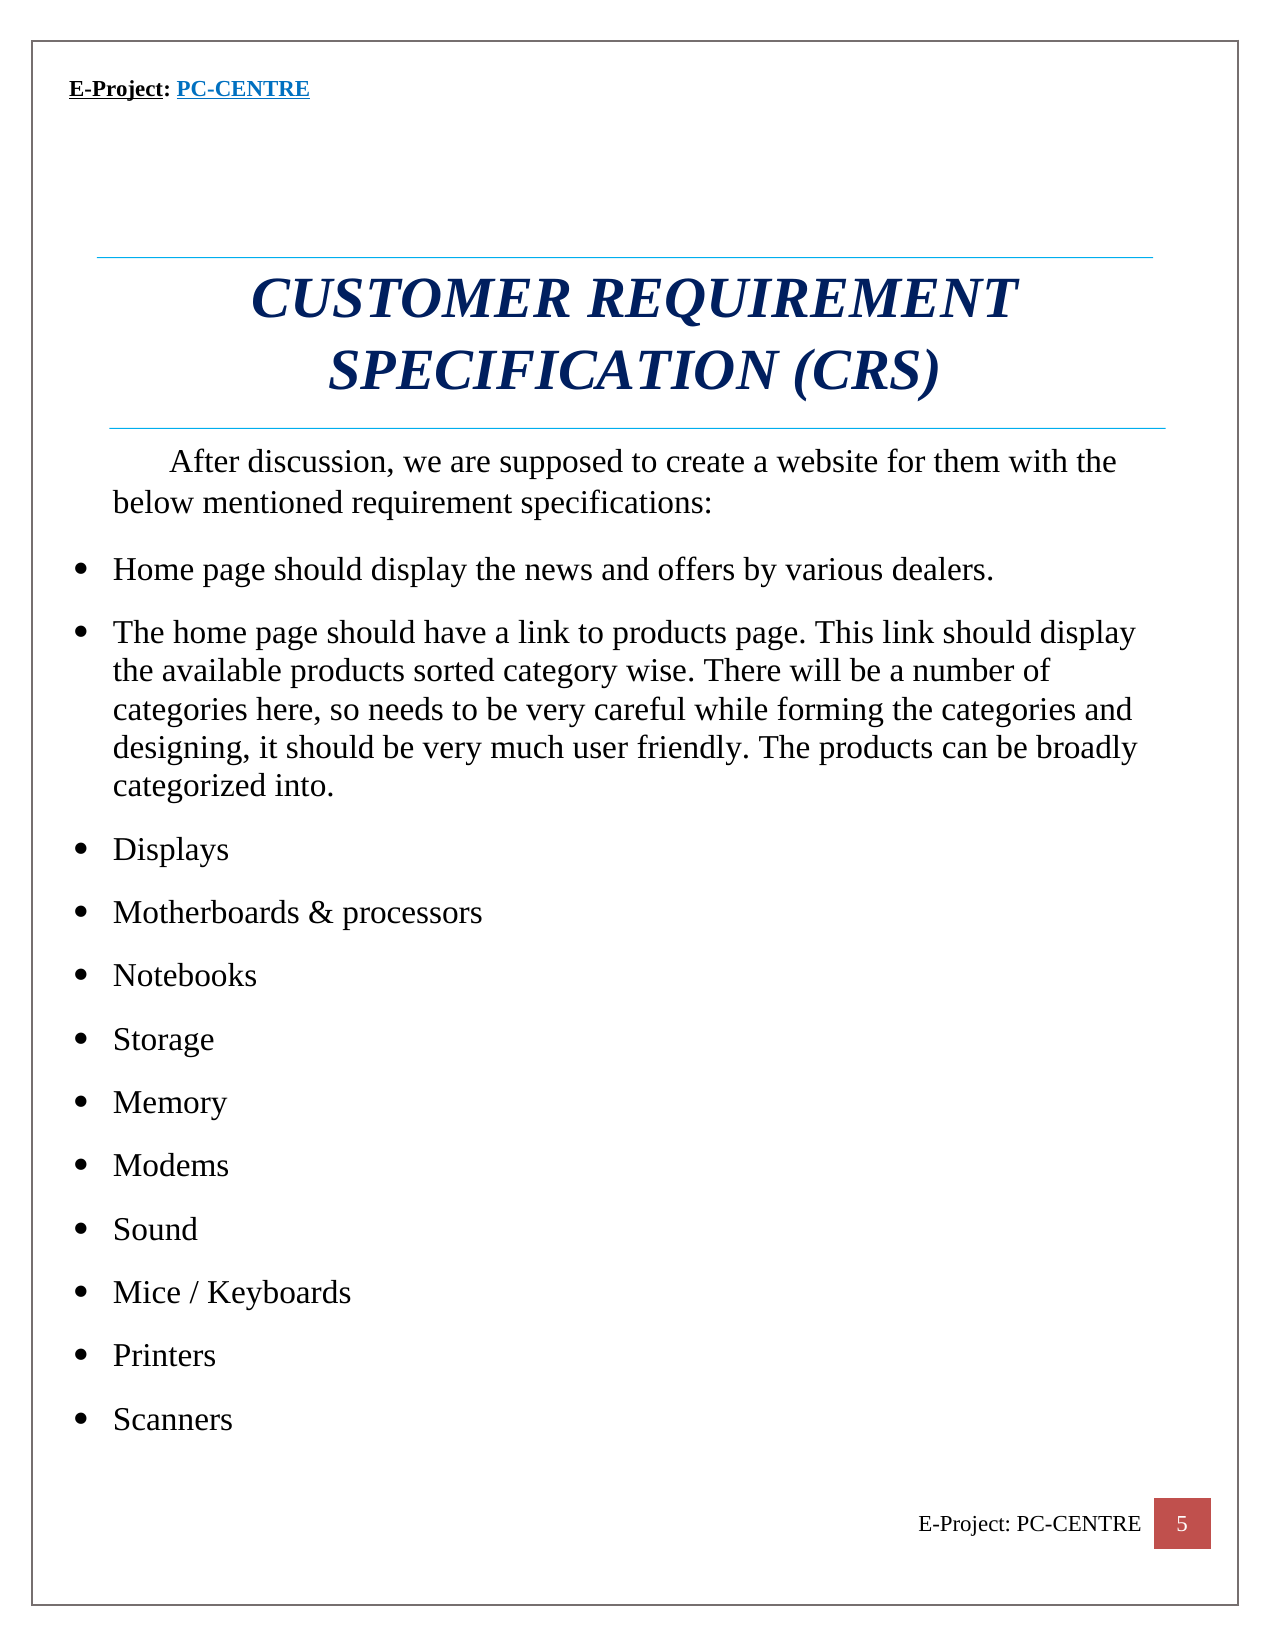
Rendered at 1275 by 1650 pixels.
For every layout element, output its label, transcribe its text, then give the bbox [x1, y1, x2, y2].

list Modems [75, 1146, 1162, 1184]
list Sound [75, 1209, 1162, 1247]
list Printers [75, 1336, 1162, 1374]
subtitle CUSTOMER REQUIREMENT SPECIFICATION (CRS) [111, 263, 1165, 402]
list Memory [75, 1082, 1162, 1121]
list Home page should display the news and offers by various dealers. [75, 549, 1162, 587]
list Motherboards & processors [75, 892, 1162, 931]
list Scanners [75, 1399, 1162, 1437]
list Storage [75, 1019, 1162, 1057]
list Mice / Keyboards [75, 1272, 1162, 1311]
list Notebooks [75, 956, 1162, 994]
list The home page should have a link to products page. This link should display the available products sorted category wise. There will be a number of categories here, so needs to be very careful while forming the categories and designing, it should be very much user friendly. The products can be broadly categorized into. [75, 612, 1162, 804]
text After discussion, we are supposed to create a website for them with the below mentioned requirement specifications: [113, 441, 1197, 521]
list Displays [75, 829, 1162, 867]
